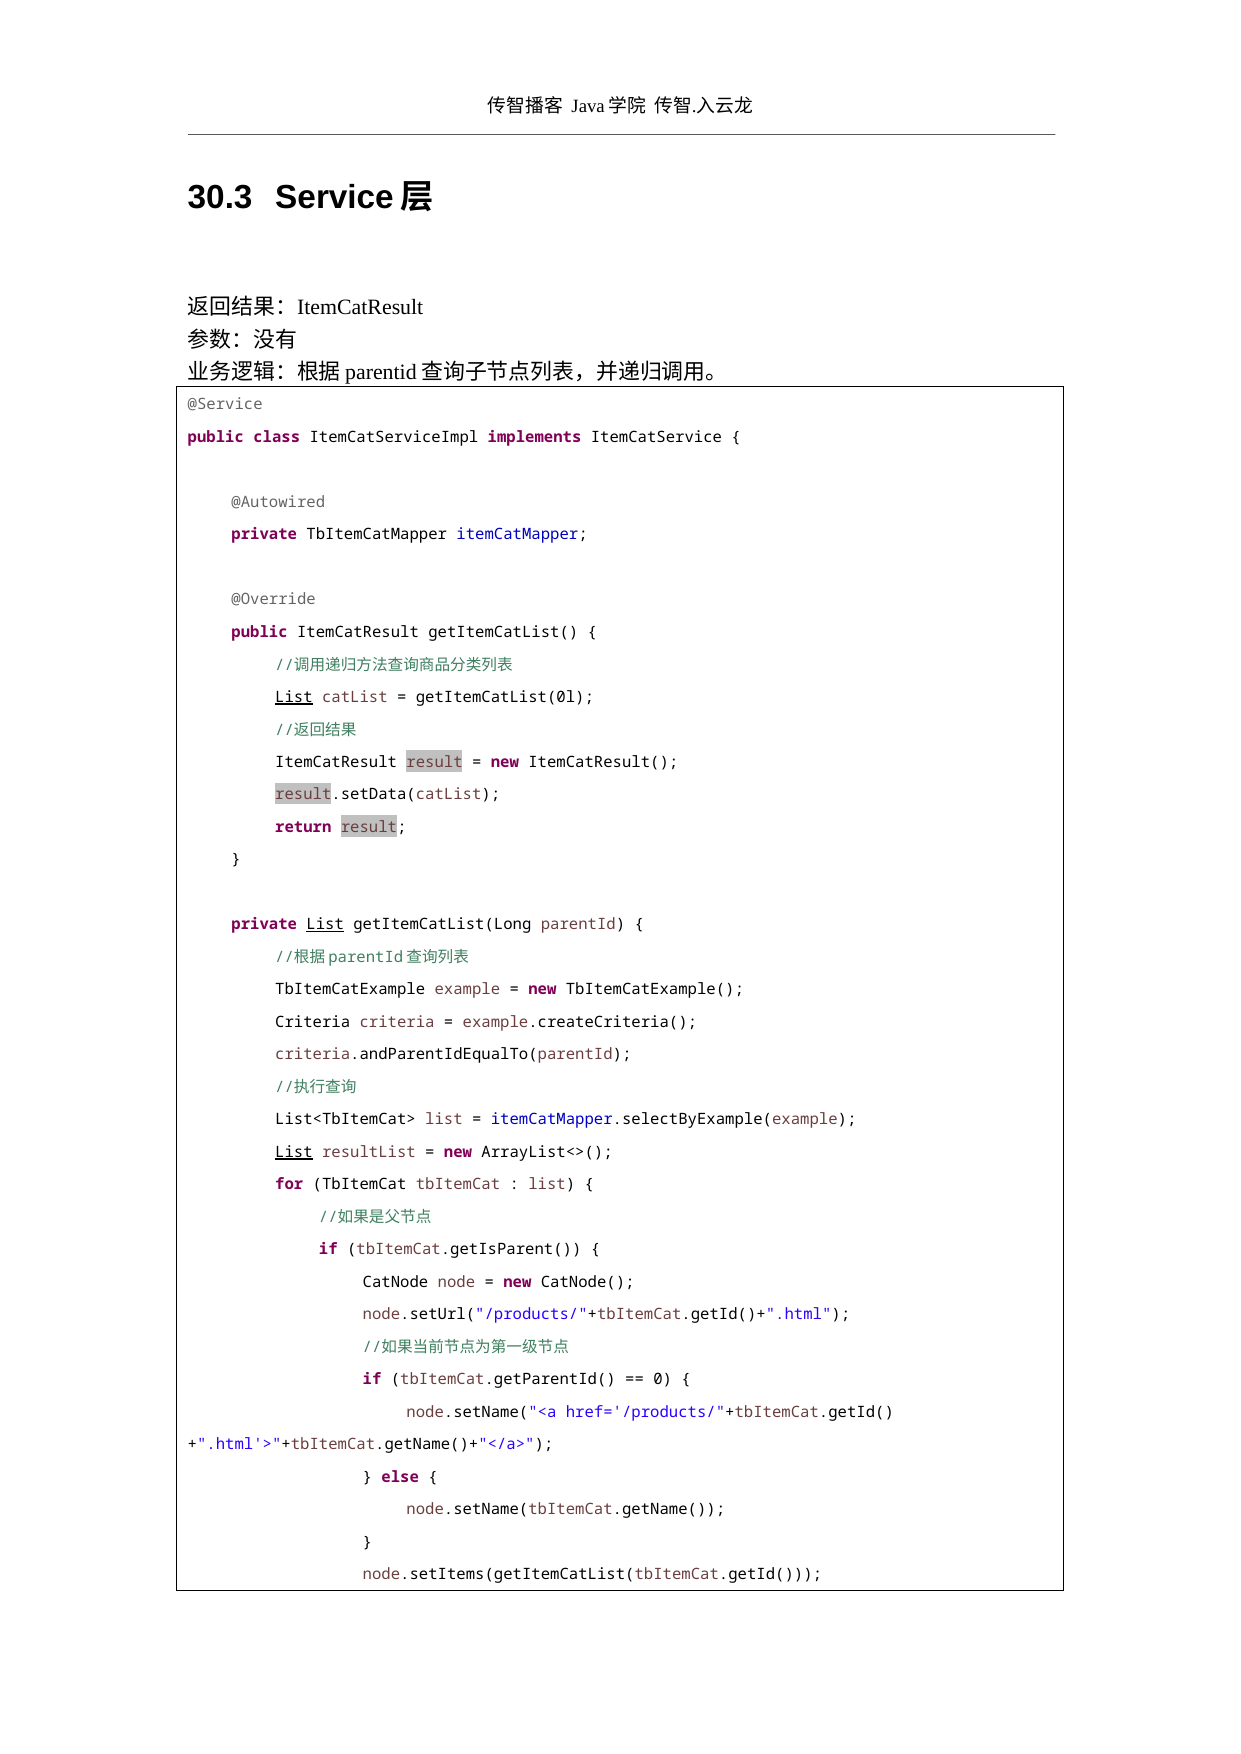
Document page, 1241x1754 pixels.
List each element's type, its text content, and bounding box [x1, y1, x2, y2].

text 参数：没有 [187, 321, 1053, 354]
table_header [177, 387, 1063, 1590]
subtitle Service层 [187, 162, 1053, 227]
text 业务逻辑：根据parentid查询子节点列表，并递归调用。 [187, 354, 1053, 386]
text 返回结果：ItemCatResult [187, 289, 1053, 321]
